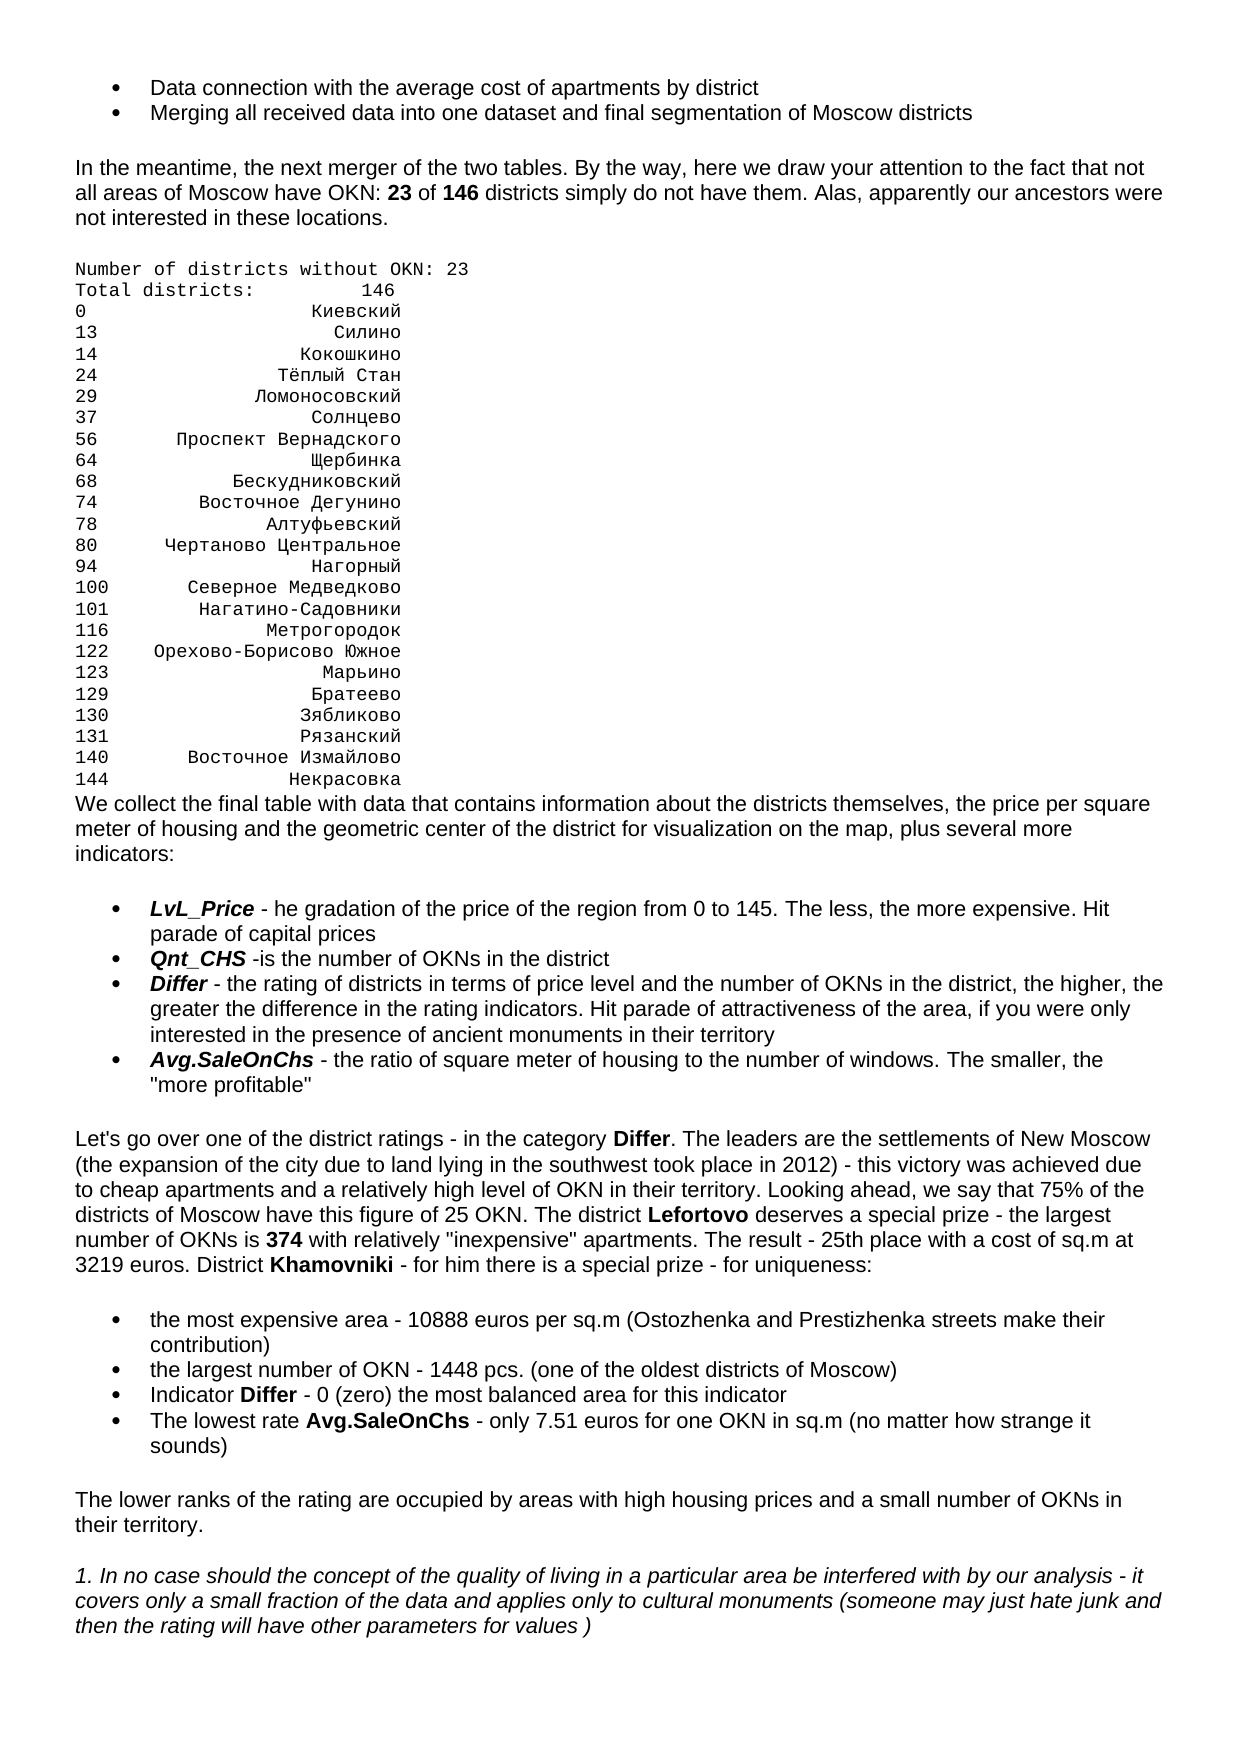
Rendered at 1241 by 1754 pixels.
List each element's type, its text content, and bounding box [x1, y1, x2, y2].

text 80 Чертаново Центральное [75, 536, 1165, 557]
text 122 Орехово-Борисово Южное [75, 642, 1165, 663]
list The lowest rate Avg.SaleOnChs - only 7.51 euros for one OKN in sq.m (no matter how strange it sounds) [112, 1407, 1165, 1458]
text 140 Восточное Измайлово [75, 748, 1165, 769]
text Number of districts without OKN: 23 [75, 259, 1165, 281]
text 1. In no case should the concept of the quality of living in a particular area be interfered with by our analysis - it covers only a small fraction of the data and applies only to cultural monuments (someone may just hate junk and then the rating will have other parameters for values ) [75, 1562, 1165, 1638]
text 68 Бескудниковский [75, 472, 1165, 493]
text In the meantime, the next merger of the two tables. By the way, here we draw your attention to the fact that not all areas of Moscow have OKN: 23 of 146 districts simply do not have them. Alas, apparently our ancestors were not interested in these locations. [75, 154, 1165, 230]
list Qnt_CHS -is the number of OKNs in the district [112, 946, 1165, 971]
text The lower ranks of the rating are occupied by areas with high housing prices and a small number of OKNs in their territory. [75, 1487, 1165, 1537]
text 56 Проспект Вернадского [75, 429, 1165, 451]
list the most expensive area - 10888 euros per sq.m (Ostozhenka and Prestizhenka streets make their contribution) [112, 1307, 1165, 1357]
text 13 Силино [75, 323, 1165, 344]
text 78 Алтуфьевский [75, 514, 1165, 536]
text 64 Щербинка [75, 451, 1165, 472]
list Indicator Differ - 0 (zero) the most balanced area for this indicator [112, 1382, 1165, 1407]
text We collect the final table with data that contains information about the districts themselves, the price per square meter of housing and the geometric center of the district for visualization on the map, plus several more indicators: [75, 791, 1165, 866]
text 14 Кокошкино [75, 344, 1165, 366]
text Total districts: 146 [75, 281, 1165, 302]
text 24 Тёплый Стан [75, 366, 1165, 387]
list LvL_Price - he gradation of the price of the region from 0 to 145. The less, the more expensive. Hit parade of capital prices [112, 895, 1165, 946]
text 0 Киевский [75, 302, 1165, 323]
text 74 Восточное Дегунино [75, 493, 1165, 514]
text 123 Марьино [75, 663, 1165, 684]
text 37 Солнцево [75, 408, 1165, 429]
text 144 Некрасовка [75, 769, 1165, 791]
text Let's go over one of the district ratings - in the category Differ. The leaders are the settlements of New Moscow (the expansion of the city due to land lying in the southwest took place in 2012) - this victory was achieved due to cheap apartments and a relatively high level of OKN in their territory. Looking ahead, we say that 75% of the districts of Moscow have this figure of 25 OKN. The district Lefortovo deserves a special prize - the largest number of OKNs is 374 with relatively "inexpensive" apartments. The result - 25th place with a cost of sq.m at 3219 euros. District Khamovniki - for him there is a special prize - for uniqueness: [75, 1126, 1165, 1277]
text 101 Нагатино-Садовники [75, 599, 1165, 621]
text 100 Северное Медведково [75, 578, 1165, 599]
text 94 Нагорный [75, 557, 1165, 578]
text 116 Метрогородок [75, 621, 1165, 642]
list Differ - the rating of districts in terms of price level and the number of OKNs in the district, the higher, the greater the difference in the rating indicators. Hit parade of attractiveness of the area, if you were only interested in the presence of ancient monuments in their territory [112, 971, 1165, 1047]
list Data connection with the average cost of apartments by district [112, 75, 1165, 100]
text 131 Рязанский [75, 727, 1165, 748]
list Merging all received data into one dataset and final segmentation of Moscow districts [112, 100, 1165, 125]
text 29 Ломоносовский [75, 387, 1165, 408]
text 130 Зябликово [75, 706, 1165, 727]
text 129 Братеево [75, 684, 1165, 706]
list Avg.SaleOnChs - the ratio of square meter of housing to the number of windows. The smaller, the "more profitable" [112, 1047, 1165, 1097]
list the largest number of OKN - 1448 pcs. (one of the oldest districts of Moscow) [112, 1357, 1165, 1382]
